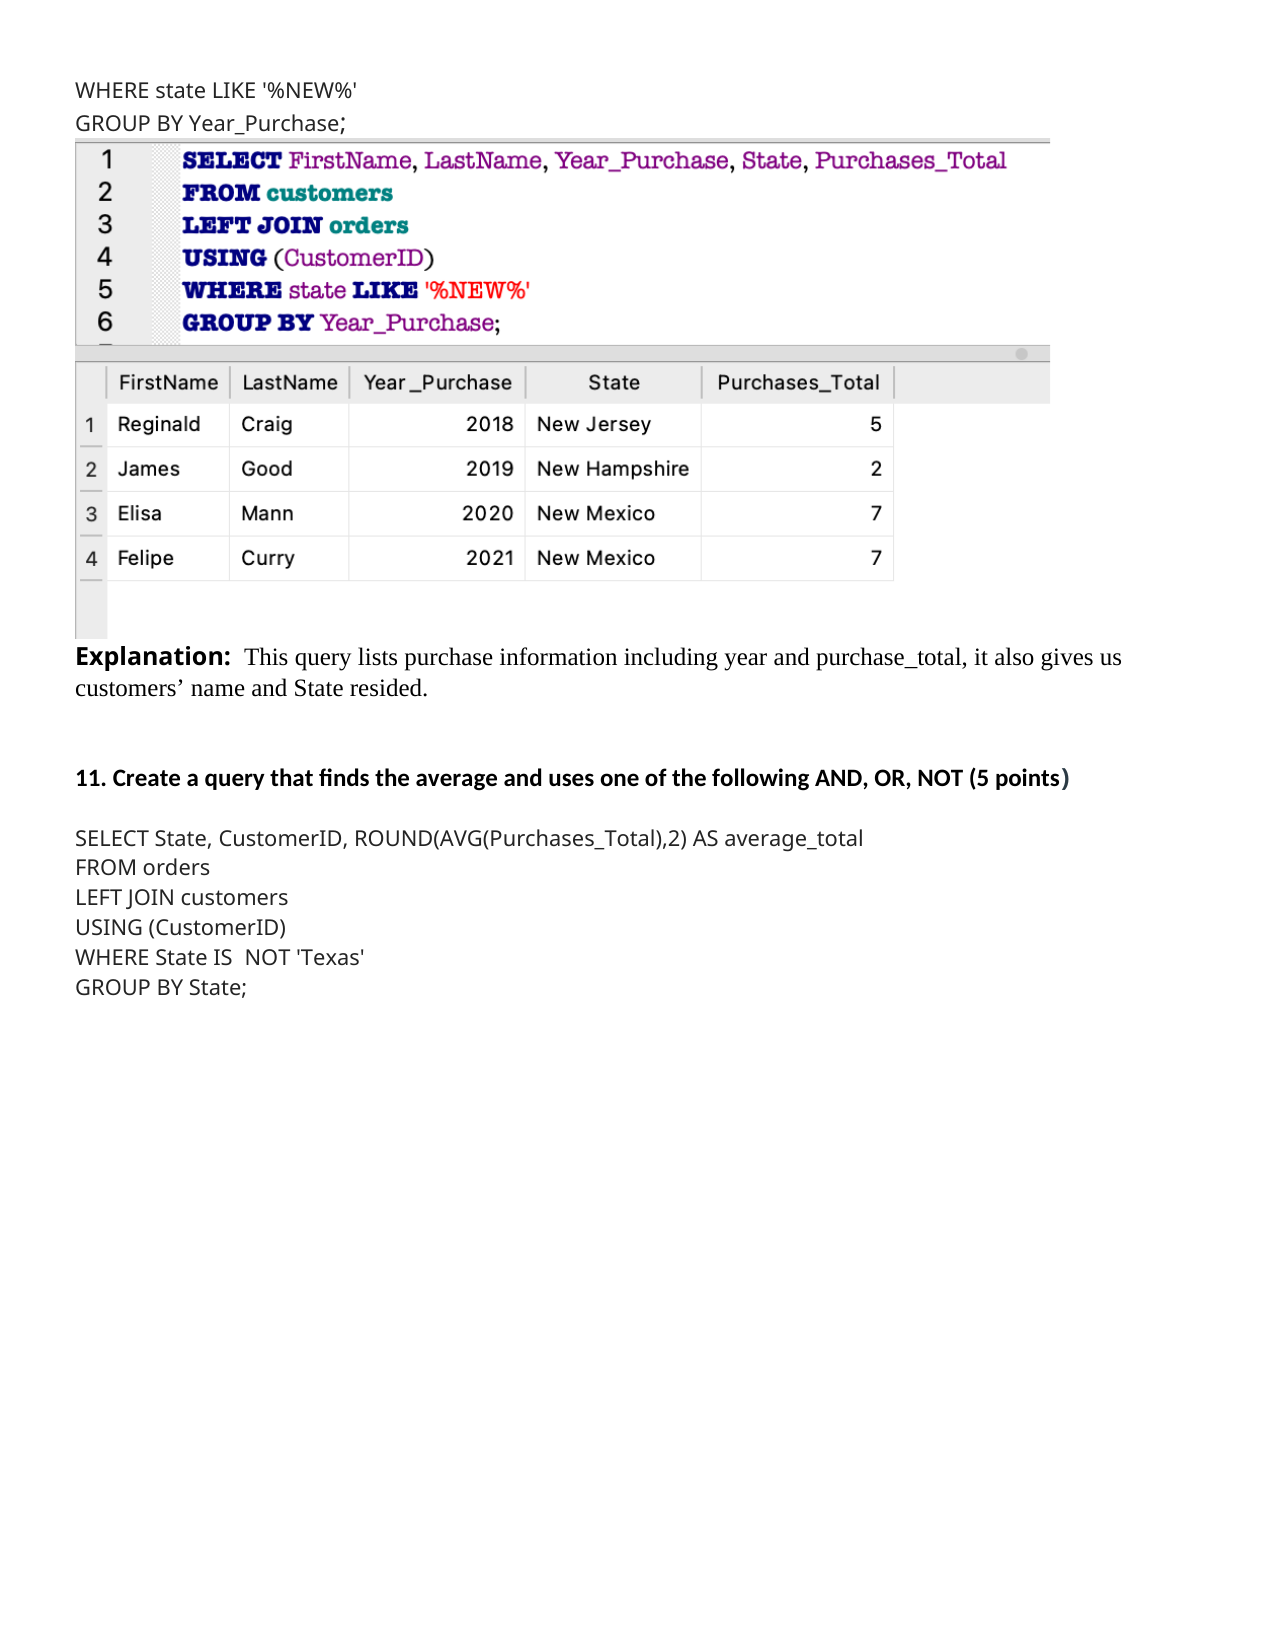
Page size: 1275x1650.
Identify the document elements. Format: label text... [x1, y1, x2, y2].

text LEFT JOIN customers [75, 882, 1200, 912]
text WHERE State IS NOT 'Texas' [75, 942, 1200, 971]
text FROM orders [75, 852, 1200, 882]
picture [75, 138, 1050, 639]
text GROUP BY State; [75, 971, 1200, 1001]
text Explanation: This query lists purchase information including year and purchase_total, it also gives us customers’ name and State resided. [75, 638, 1200, 701]
text USING (CustomerID) [75, 912, 1200, 942]
text GROUP BY Year_Purchase; [75, 105, 1200, 139]
text SELECT State, CustomerID, ROUND(AVG(Purchases_Total),2) AS average_total [75, 822, 1200, 852]
text 11. Create a query that finds the average and uses one of the following AND, OR, NOT (5 points) [75, 759, 1200, 793]
text WHERE state LIKE '%NEW%' [75, 75, 1200, 105]
